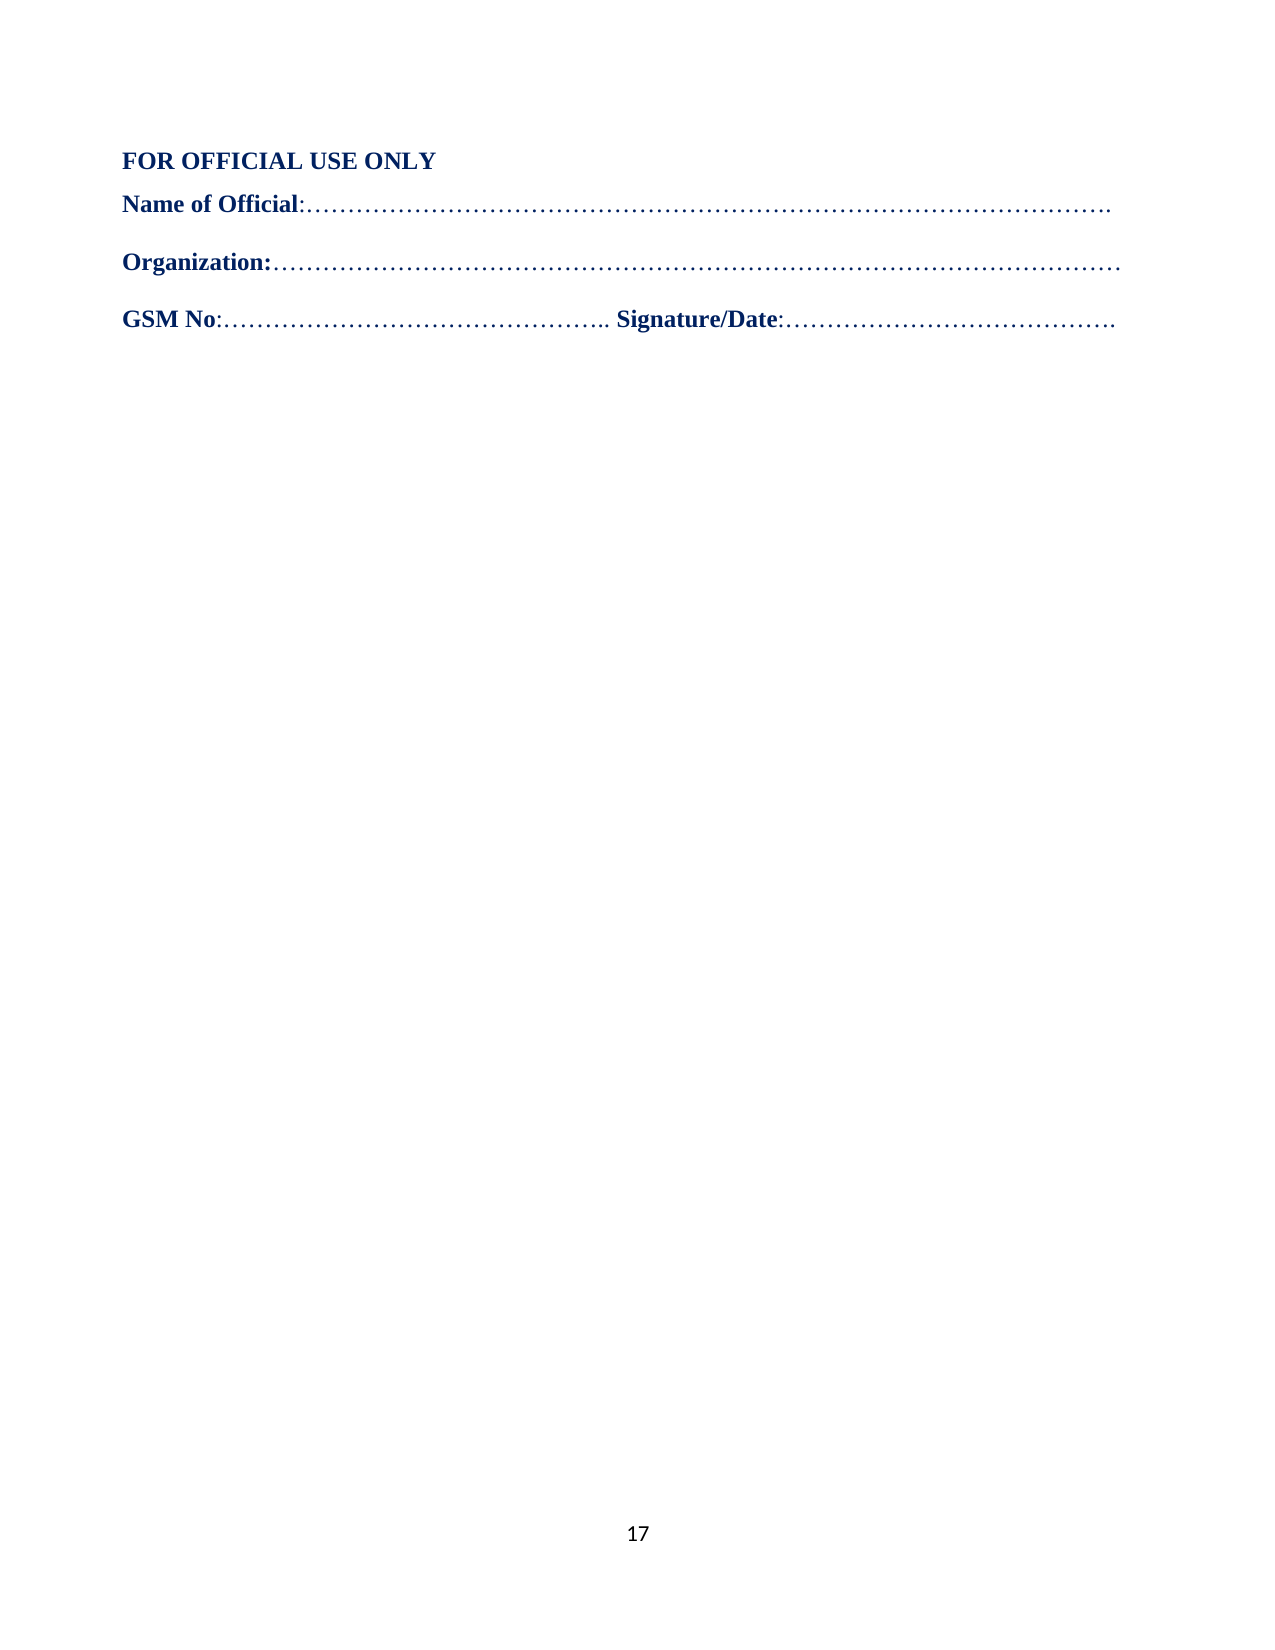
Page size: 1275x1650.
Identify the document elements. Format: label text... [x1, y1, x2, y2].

text GSM No:……………………………………….. Signature/Date:…………………………………. [122, 304, 1153, 333]
text Name of Official:……………………………………………………………………………………. [122, 189, 1153, 218]
text Organization:………………………………………………………………………………………… [122, 247, 1153, 276]
text FOR OFFICIAL USE ONLY [122, 146, 1153, 175]
